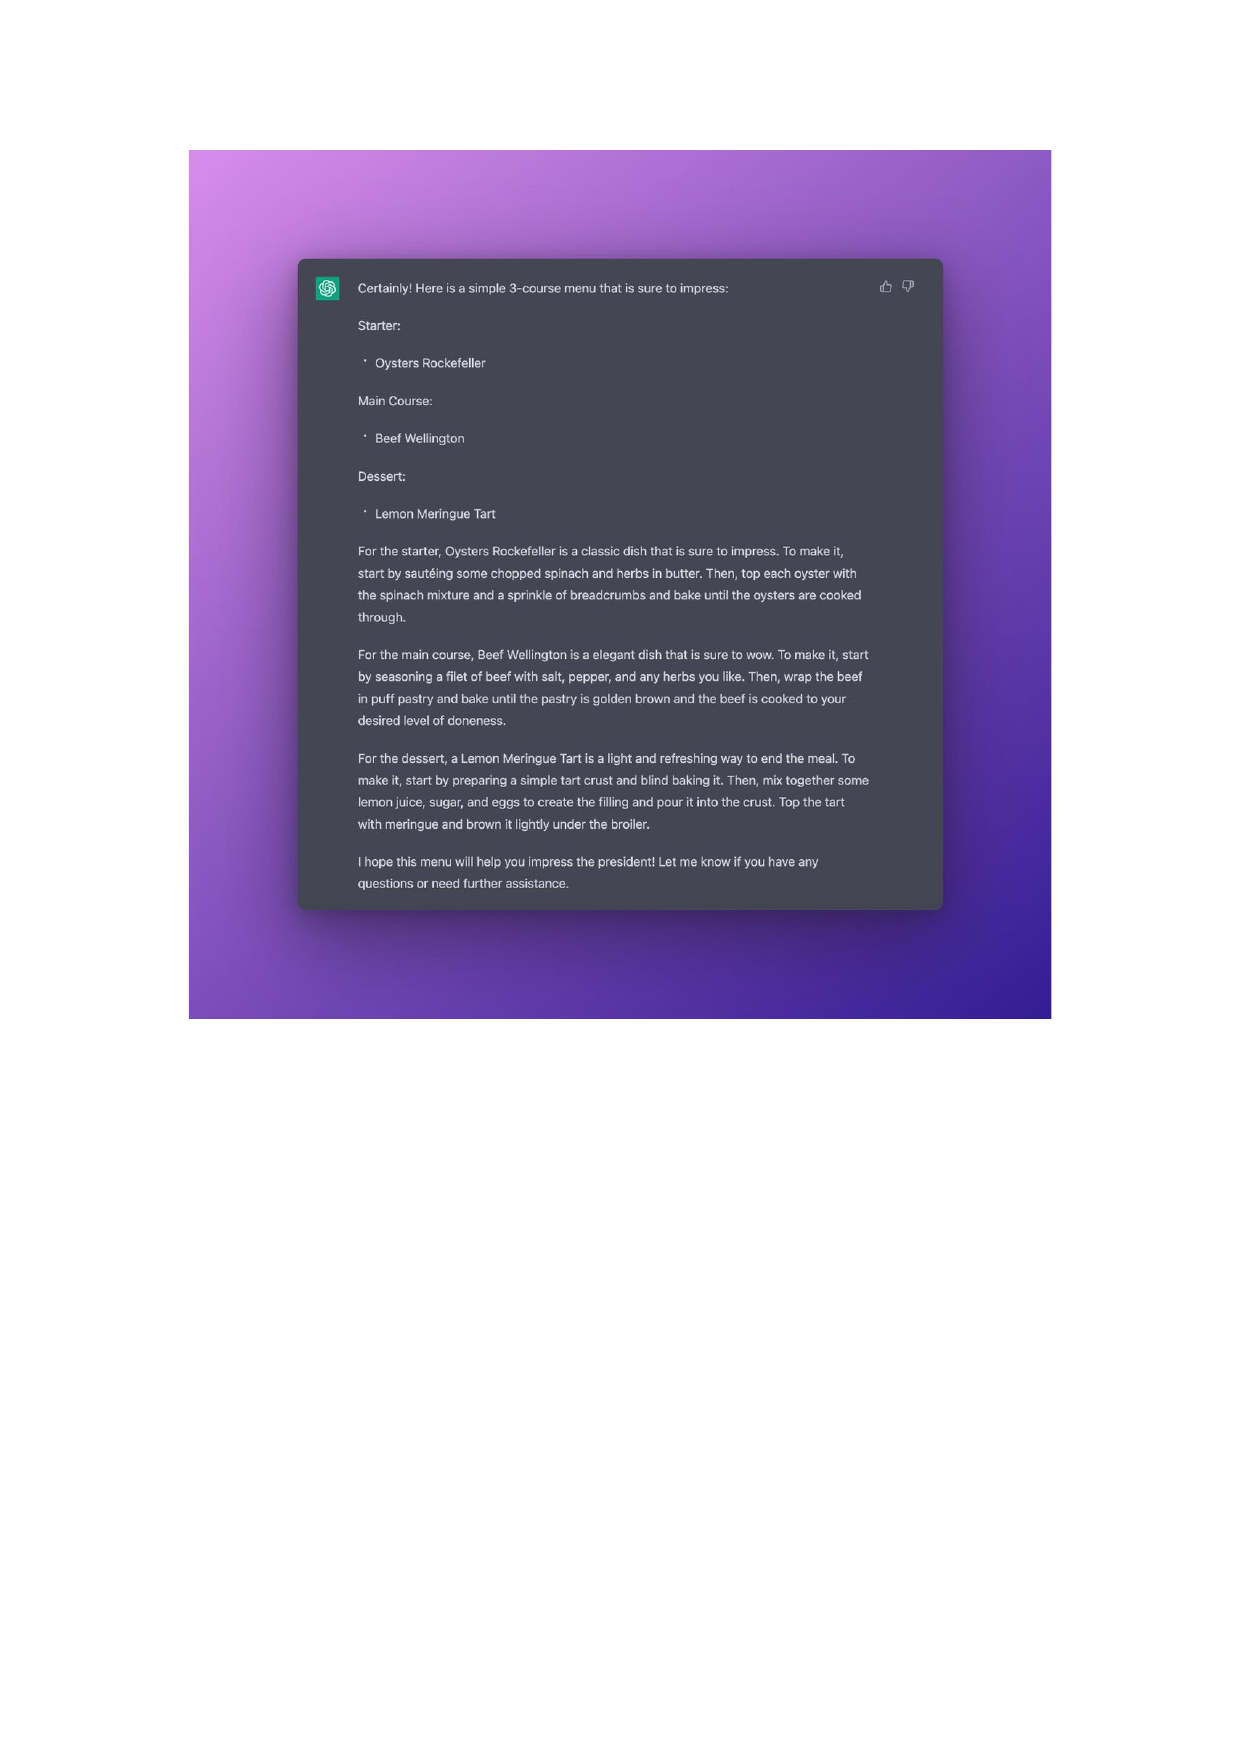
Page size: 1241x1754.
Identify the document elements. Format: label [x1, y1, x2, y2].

picture [188, 150, 1052, 1019]
